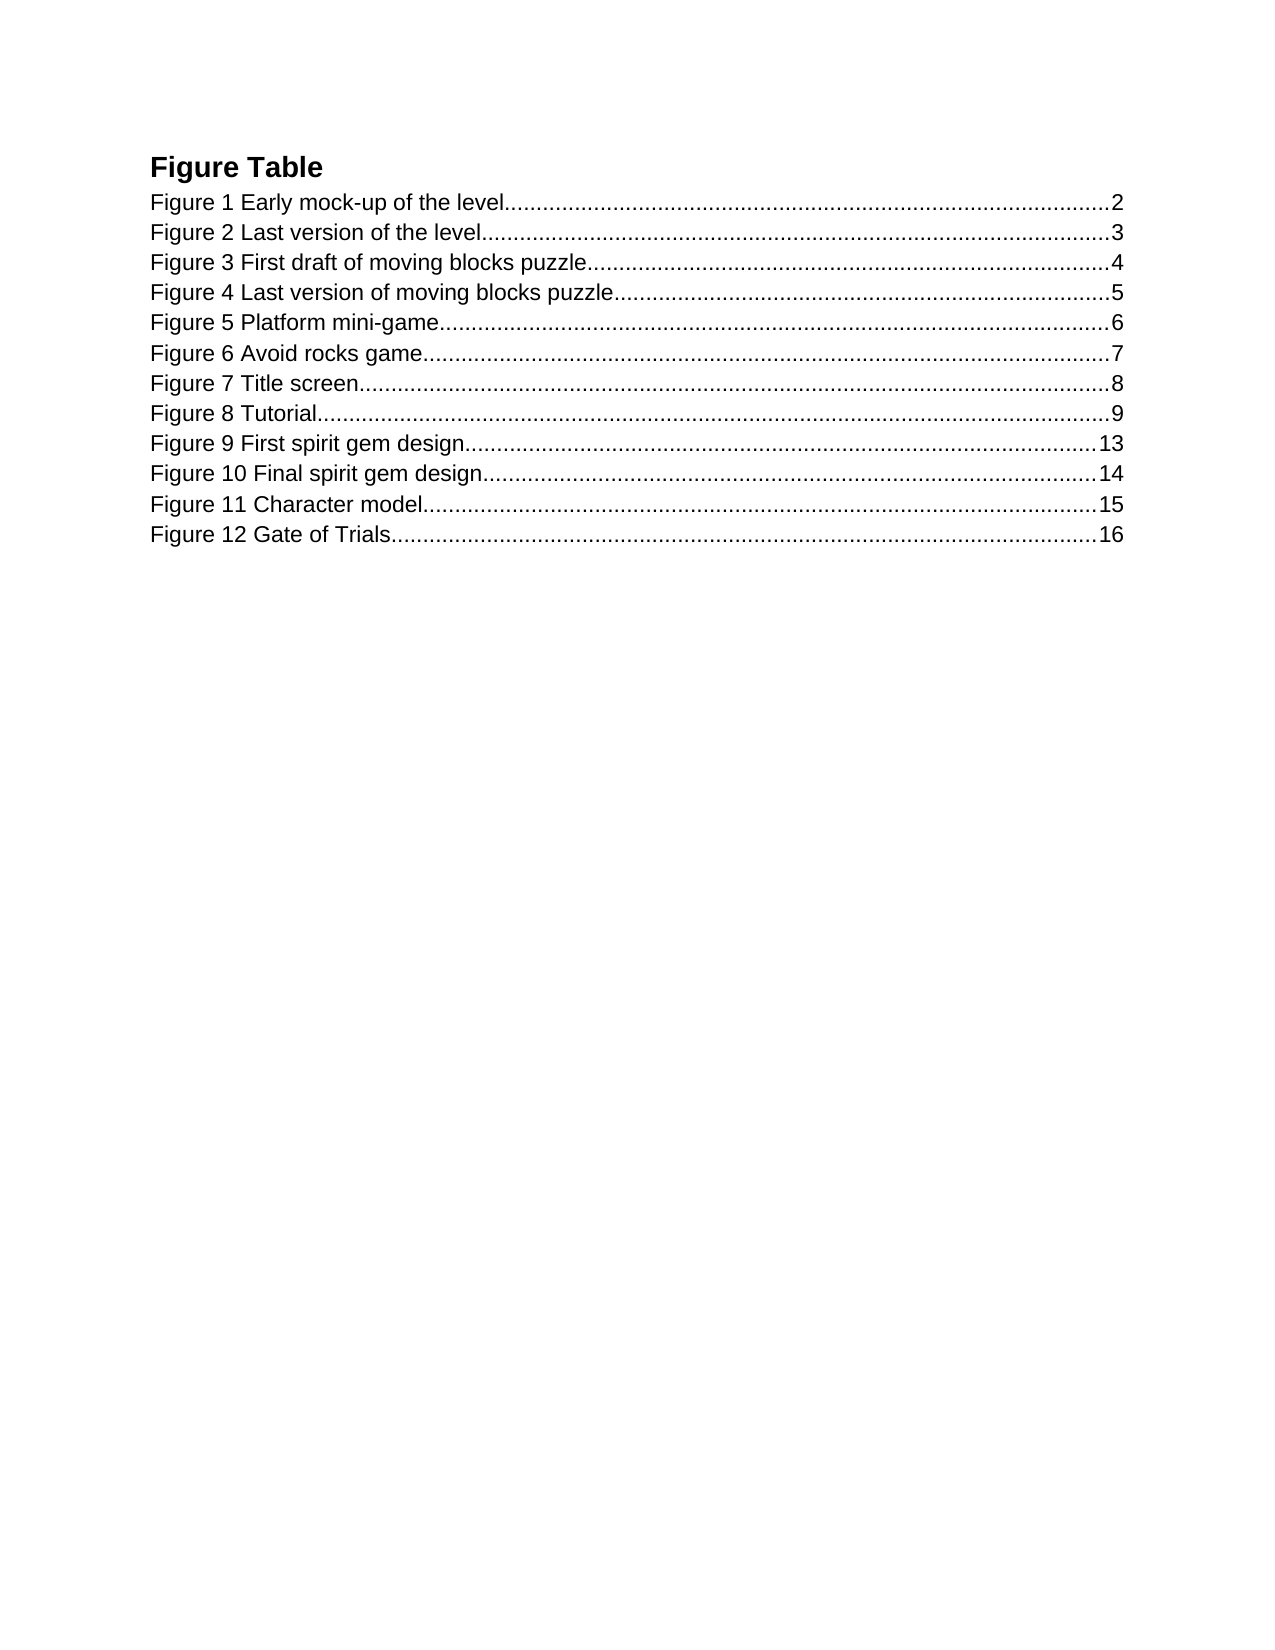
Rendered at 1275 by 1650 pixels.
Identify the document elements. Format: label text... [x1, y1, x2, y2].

text Figure 2 Last version of the level 3 [150, 219, 1125, 245]
text Figure 8 Tutorial 9 [150, 400, 1125, 426]
text Figure 3 First draft of moving blocks puzzle 4 [150, 249, 1125, 275]
text Figure 6 Avoid rocks game 7 [150, 339, 1125, 366]
text Figure 1 Early mock-up of the level 2 [150, 188, 1125, 215]
text Figure 9 First spirit gem design 13 [150, 430, 1125, 457]
text Figure 5 Platform mini-game 6 [150, 309, 1125, 336]
text Figure 11 Character model 15 [150, 491, 1125, 517]
text Figure 4 Last version of moving blocks puzzle 5 [150, 279, 1125, 306]
text Figure 10 Final spirit gem design 14 [150, 460, 1125, 487]
subtitle Figure Table [150, 150, 1125, 183]
text Figure 12 Gate of Trials 16 [150, 521, 1125, 547]
text Figure 7 Title screen 8 [150, 370, 1125, 396]
